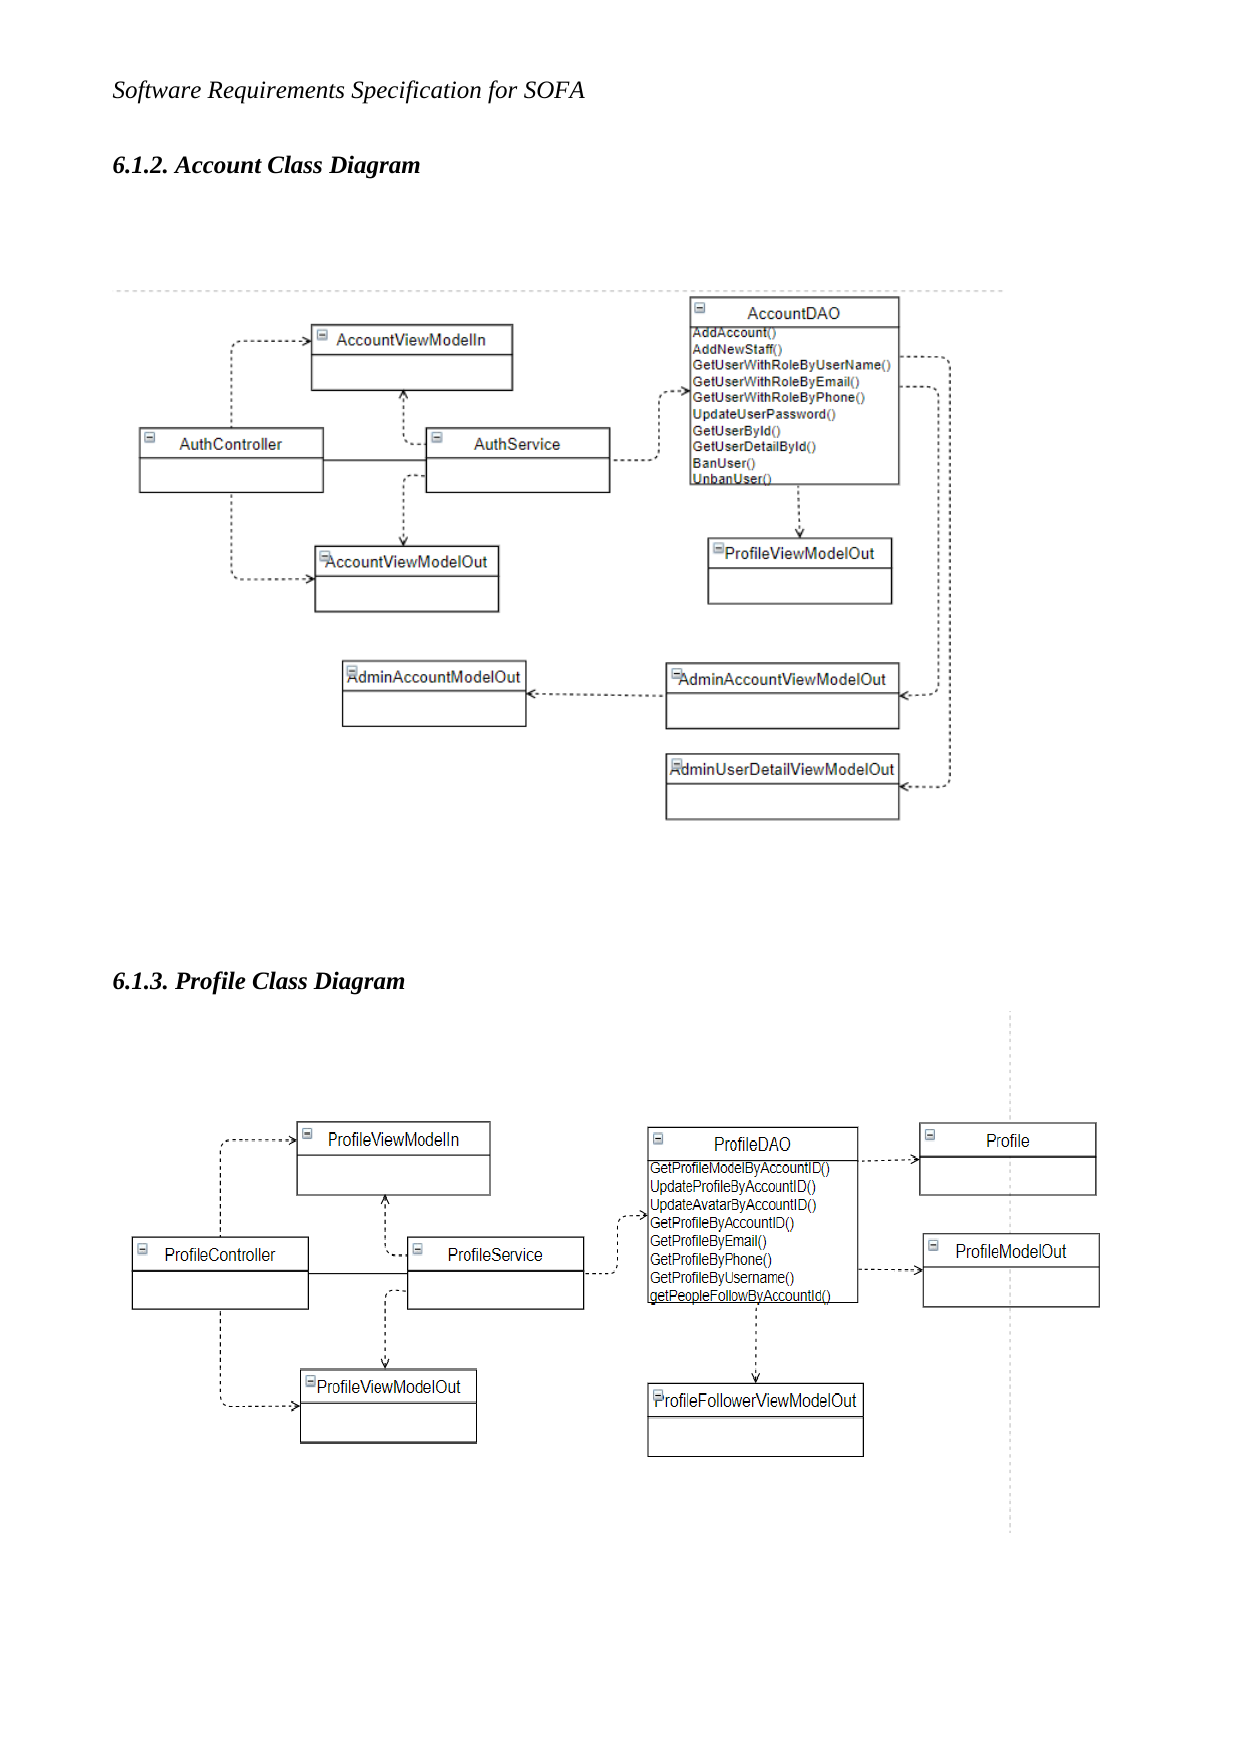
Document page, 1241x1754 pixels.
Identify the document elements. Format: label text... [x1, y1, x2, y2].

picture [112, 1011, 1175, 1533]
text 6.1.3. Profile Class Diagram [112, 966, 1128, 995]
picture [112, 241, 1005, 859]
text 6.1.2. Account Class Diagram [112, 150, 1128, 179]
